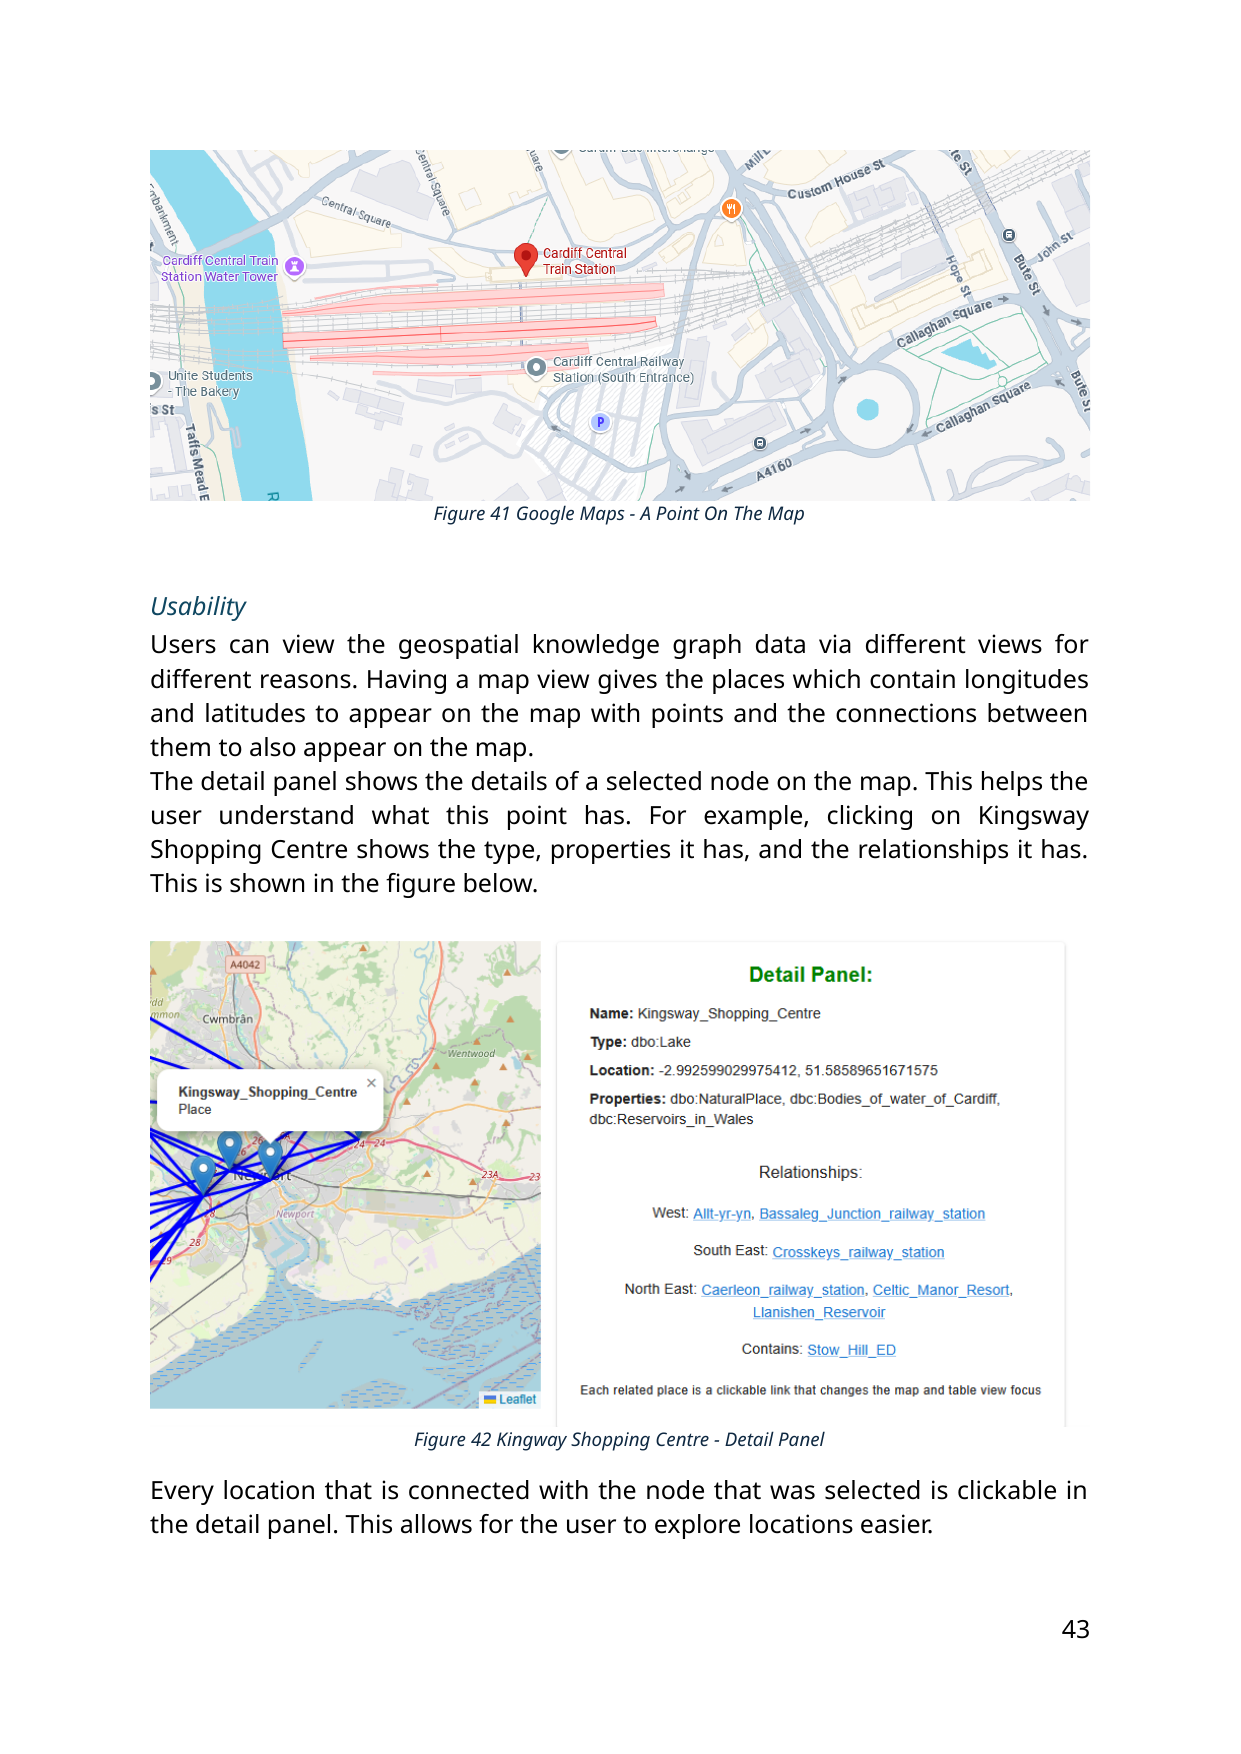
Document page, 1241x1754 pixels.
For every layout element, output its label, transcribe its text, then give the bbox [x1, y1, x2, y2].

picture [150, 150, 1091, 501]
picture [150, 933, 1091, 1427]
subtitle Usability [150, 589, 1090, 623]
text Every location that is connected with the node that was selected is clickable in the detail panel. This allows for the user to explore locations easier. [150, 1473, 1090, 1541]
text Users can view the geospatial knowledge graph data via different views for different reasons. Having a map view gives the places which contain longitudes and latitudes to appear on the map with points and the connections between them to also appear on the map. [150, 627, 1090, 763]
text The detail panel shows the details of a selected node on the map. This helps the user understand what this point has. For example, clicking on Kingsway Shopping Centre shows the type, properties it has, and the relationships it has. This is shown in the figure below. [150, 763, 1090, 900]
